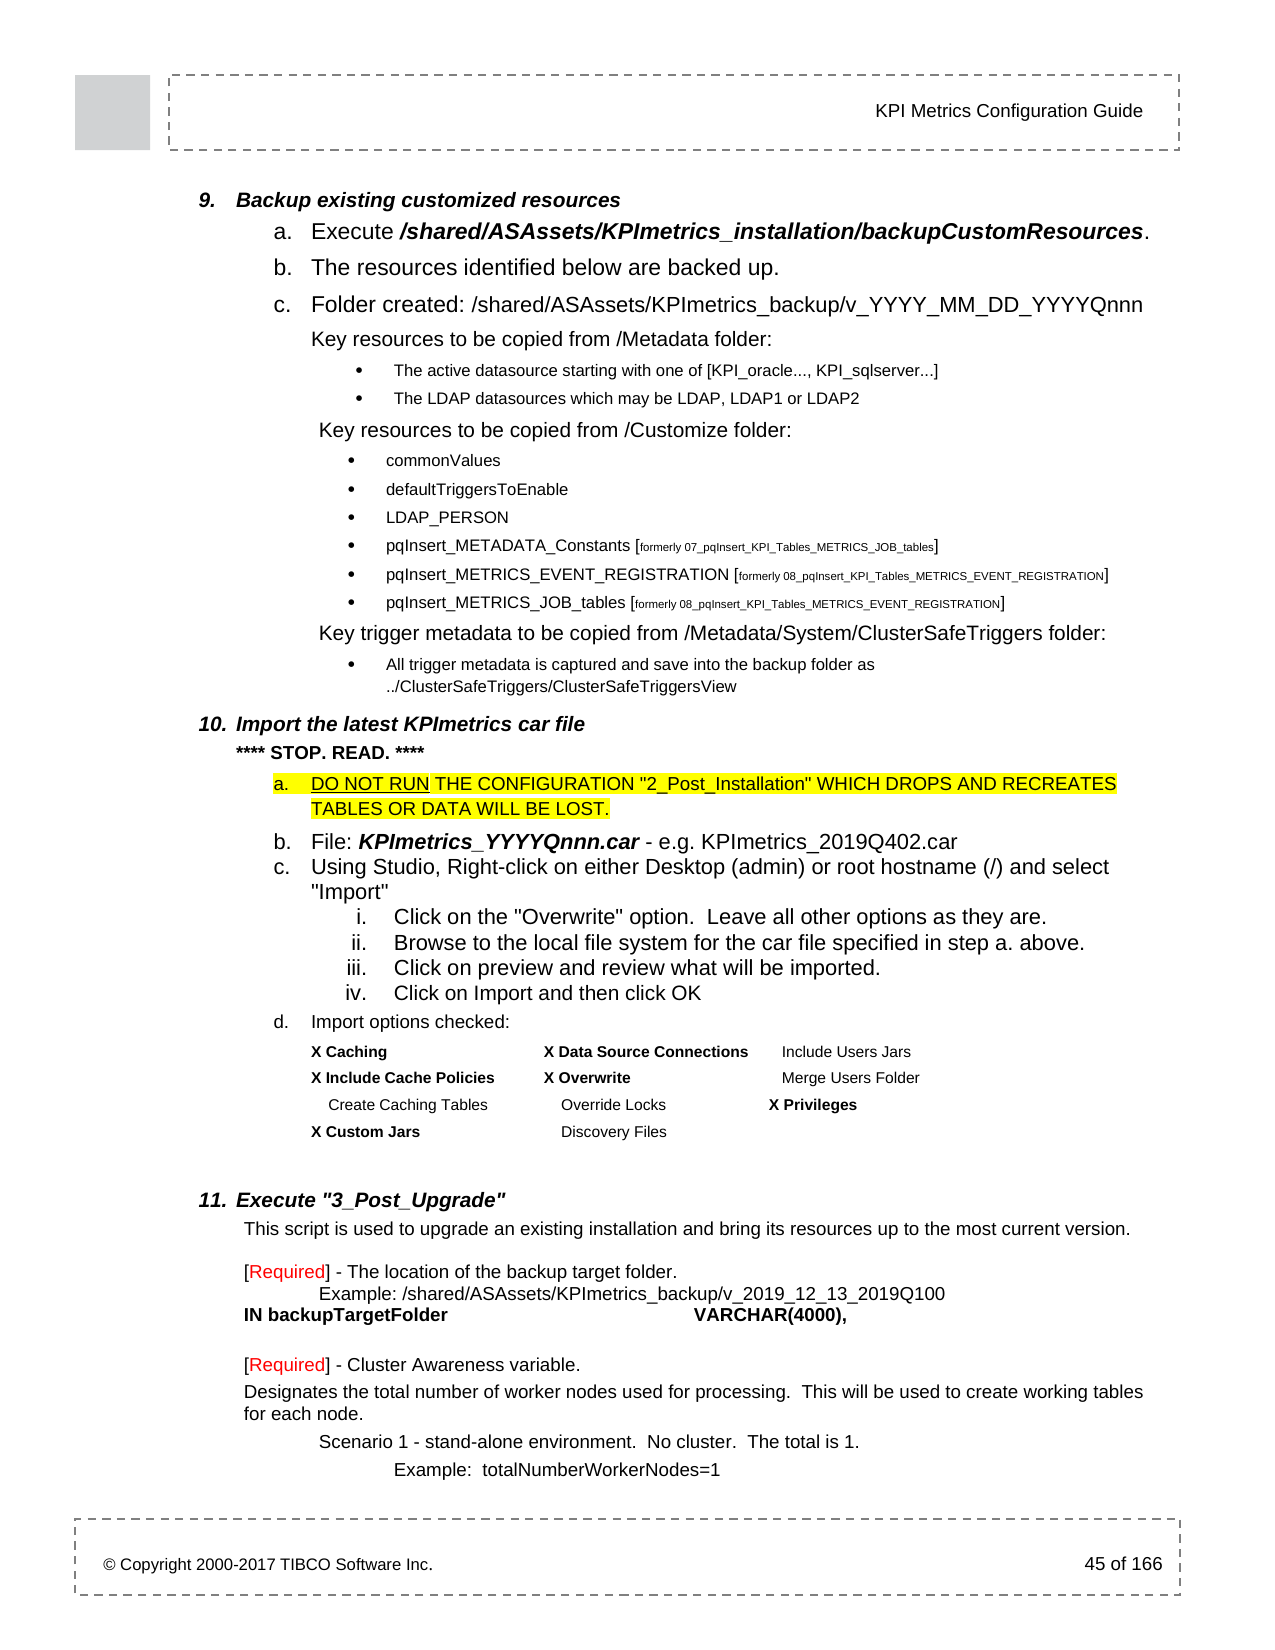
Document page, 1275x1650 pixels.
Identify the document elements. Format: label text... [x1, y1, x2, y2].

list pqInsert_METRICS_JOB_tables [formerly 08_pqInsert_KPI_Tables_METRICS_EVENT_REGISTRATION] [348, 593, 1161, 612]
list pqInsert_METRICS_EVENT_REGISTRATION [formerly 08_pqInsert_KPI_Tables_METRICS_EVENT_REGISTRATION] [348, 564, 1161, 584]
list LDAP_PERSON [348, 508, 1161, 527]
text [Required] - Cluster Awareness variable. [244, 1353, 1162, 1375]
text Designates the total number of worker nodes used for processing. This will be used to create working tables for each node. [244, 1381, 1162, 1424]
list Click on the "Overwrite" option. Leave all other options as they are. [367, 904, 1162, 929]
list Click on preview and review what will be imported. [367, 955, 1162, 980]
text [Required] - The location of the backup target folder. [244, 1261, 1162, 1282]
list defaultTriggersToEnable [348, 479, 1161, 499]
text Key resources to be copied from /Metadata folder: [311, 327, 1161, 351]
text Key resources to be copied from /Customize folder: [319, 417, 1161, 441]
text Key trigger metadata to be copied from /Metadata/System/ClusterSafeTriggers folder: [319, 621, 1161, 645]
list All trigger metadata is captured and save into the backup folder as ../ClusterSafeTriggers/ClusterSafeTriggersView [348, 655, 1161, 696]
text This script is used to upgrade an existing installation and bring its resources up to the most current version. [244, 1218, 1162, 1239]
list Browse to the local file system for the car file specified in step a. above. [367, 929, 1162, 955]
text **** STOP. READ. **** [236, 742, 1161, 763]
list File: KPImetrics_YYYYQnnn.car - e.g. KPImetrics_2019Q402.car [273, 829, 1162, 854]
list Click on Import and then click OK [367, 980, 1162, 1005]
text Create Caching Tables Override Locks X Privileges [311, 1096, 1161, 1114]
text Example: totalNumberWorkerNodes=1 [394, 1458, 1162, 1480]
list The LDAP datasources which may be LDAP, LDAP1 or LDAP2 [356, 389, 1161, 408]
text X Include Cache Policies X Overwrite Merge Users Folder [311, 1069, 1161, 1087]
list Execute /shared/ASAssets/KPImetrics_installation/backupCustomResources. [273, 218, 1161, 244]
subtitle Execute "3_Post_Upgrade" [198, 1188, 1162, 1212]
list pqInsert_METADATA_Constants [formerly 07_pqInsert_KPI_Tables_METRICS_JOB_tables] [348, 536, 1161, 556]
text Scenario 1 - stand-alone environment. No cluster. The total is 1. [319, 1431, 1162, 1452]
subtitle Import the latest KPImetrics car file [198, 712, 1162, 736]
text Example: /shared/ASAssets/KPImetrics_backup/v_2019_12_13_2019Q100 [319, 1282, 1162, 1304]
list commonValues [348, 451, 1161, 471]
list The resources identified below are backed up. [273, 254, 1161, 281]
list Using Studio, Right-click on either Desktop (admin) or root hostname (/) and select "Import" [273, 854, 1162, 904]
list The active datasource starting with one of [KPI_oracle..., KPI_sqlserver...] [356, 361, 1161, 380]
list Folder created: /shared/ASAssets/KPImetrics_backup/v_YYYY_MM_DD_YYYYQnnn [273, 291, 1161, 317]
list DO NOT RUN THE CONFIGURATION "2_Post_Installation" WHICH DROPS AND RECREATES TABLES OR DATA WILL BE LOST. [273, 773, 1161, 819]
subtitle Backup existing customized resources [198, 187, 1162, 211]
text X Custom Jars Discovery Files [311, 1123, 1161, 1141]
text X Caching X Data Source Connections Include Users Jars [311, 1042, 1161, 1060]
text IN backupTargetFolder VARCHAR(4000), [244, 1304, 1162, 1326]
list Import options checked: [273, 1011, 1161, 1033]
